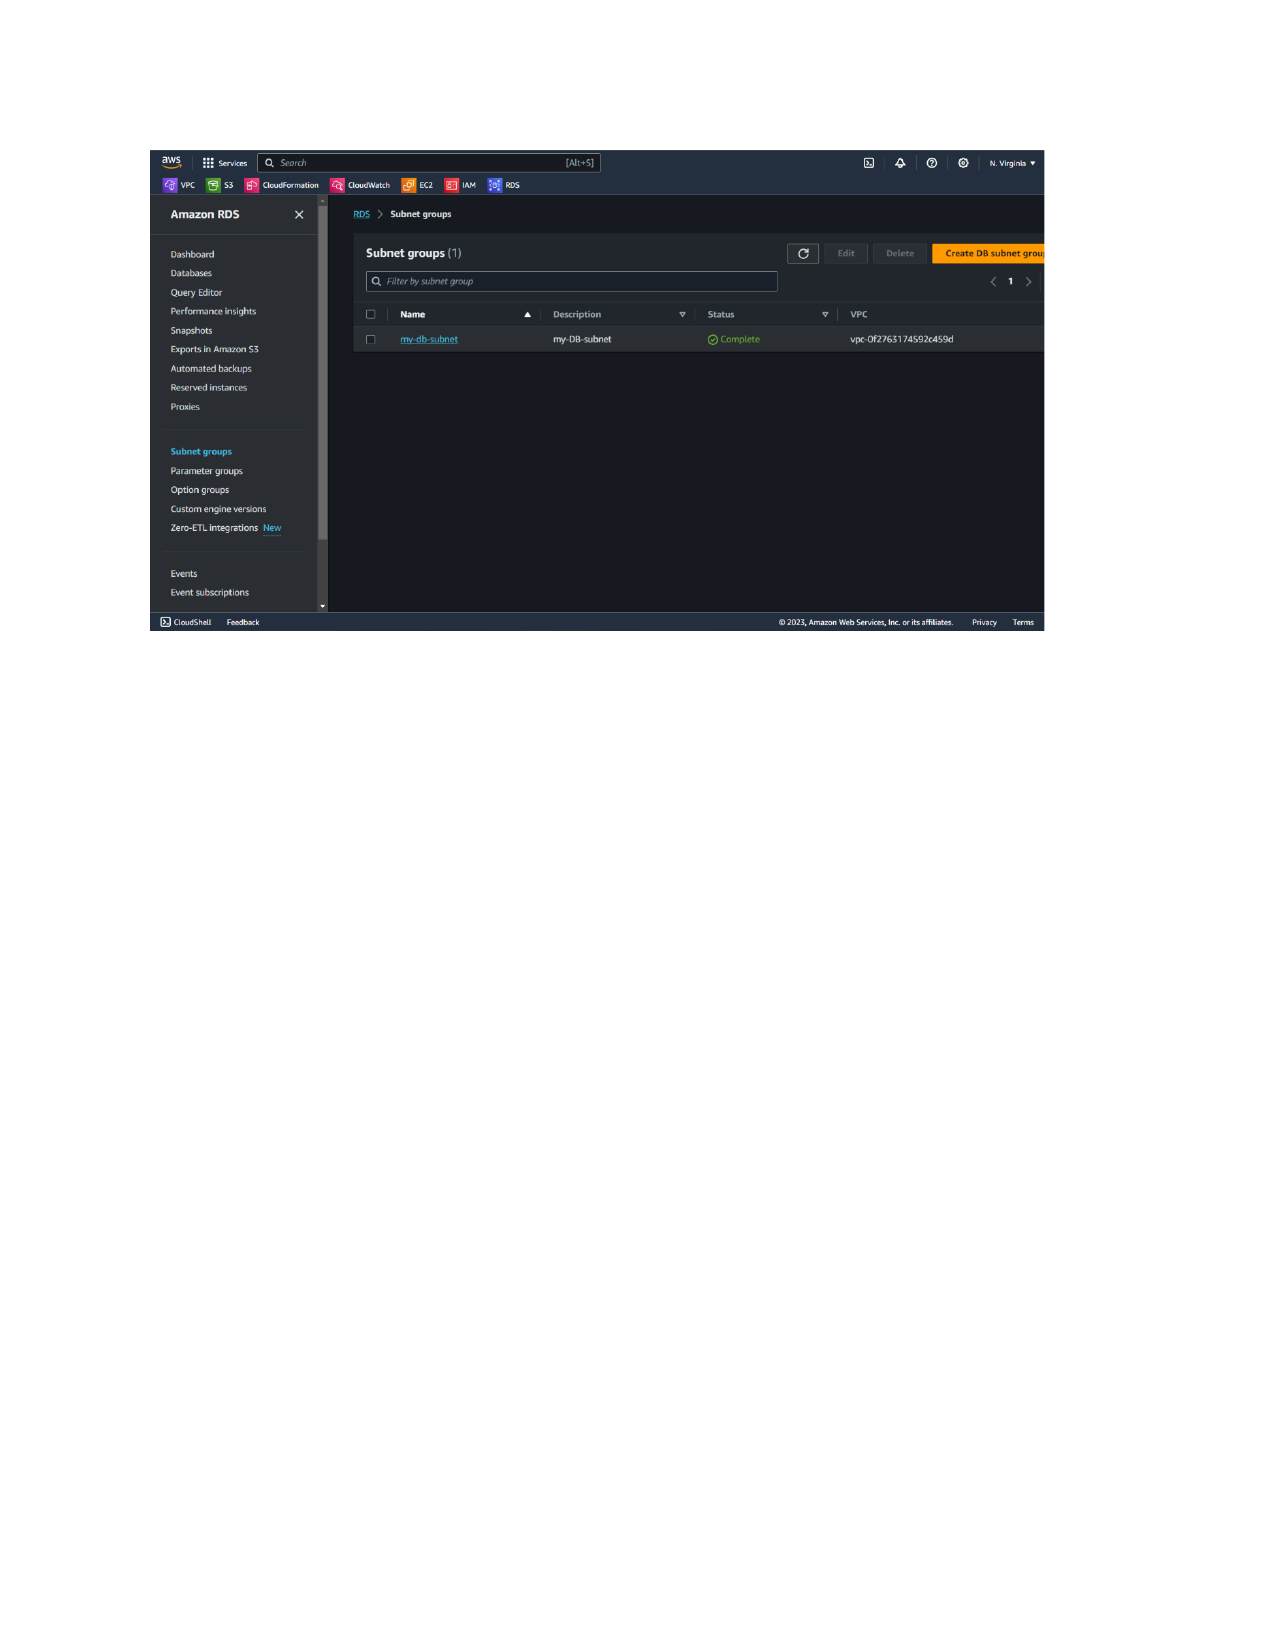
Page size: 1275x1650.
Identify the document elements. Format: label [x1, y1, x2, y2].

picture [150, 150, 1045, 631]
